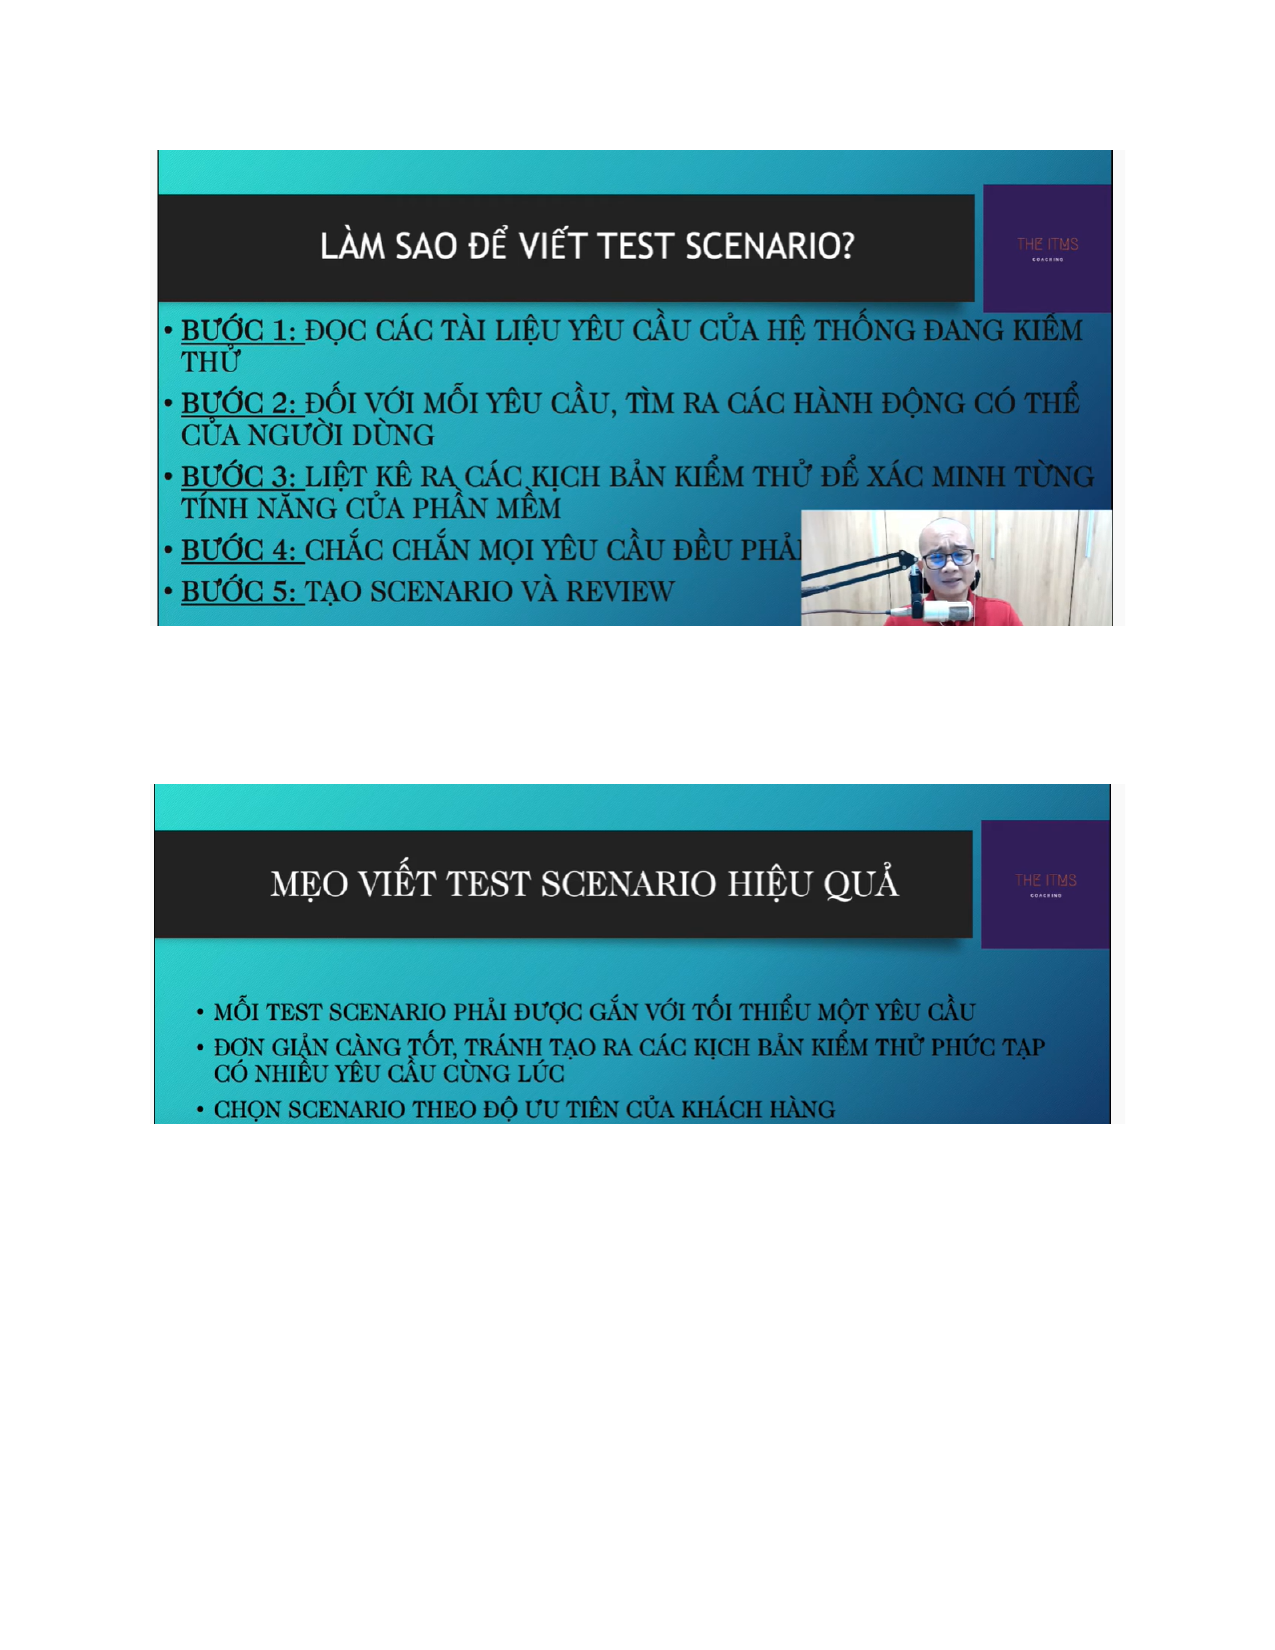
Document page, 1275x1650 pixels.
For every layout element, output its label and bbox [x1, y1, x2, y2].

picture [150, 784, 1125, 1124]
picture [150, 150, 1125, 626]
